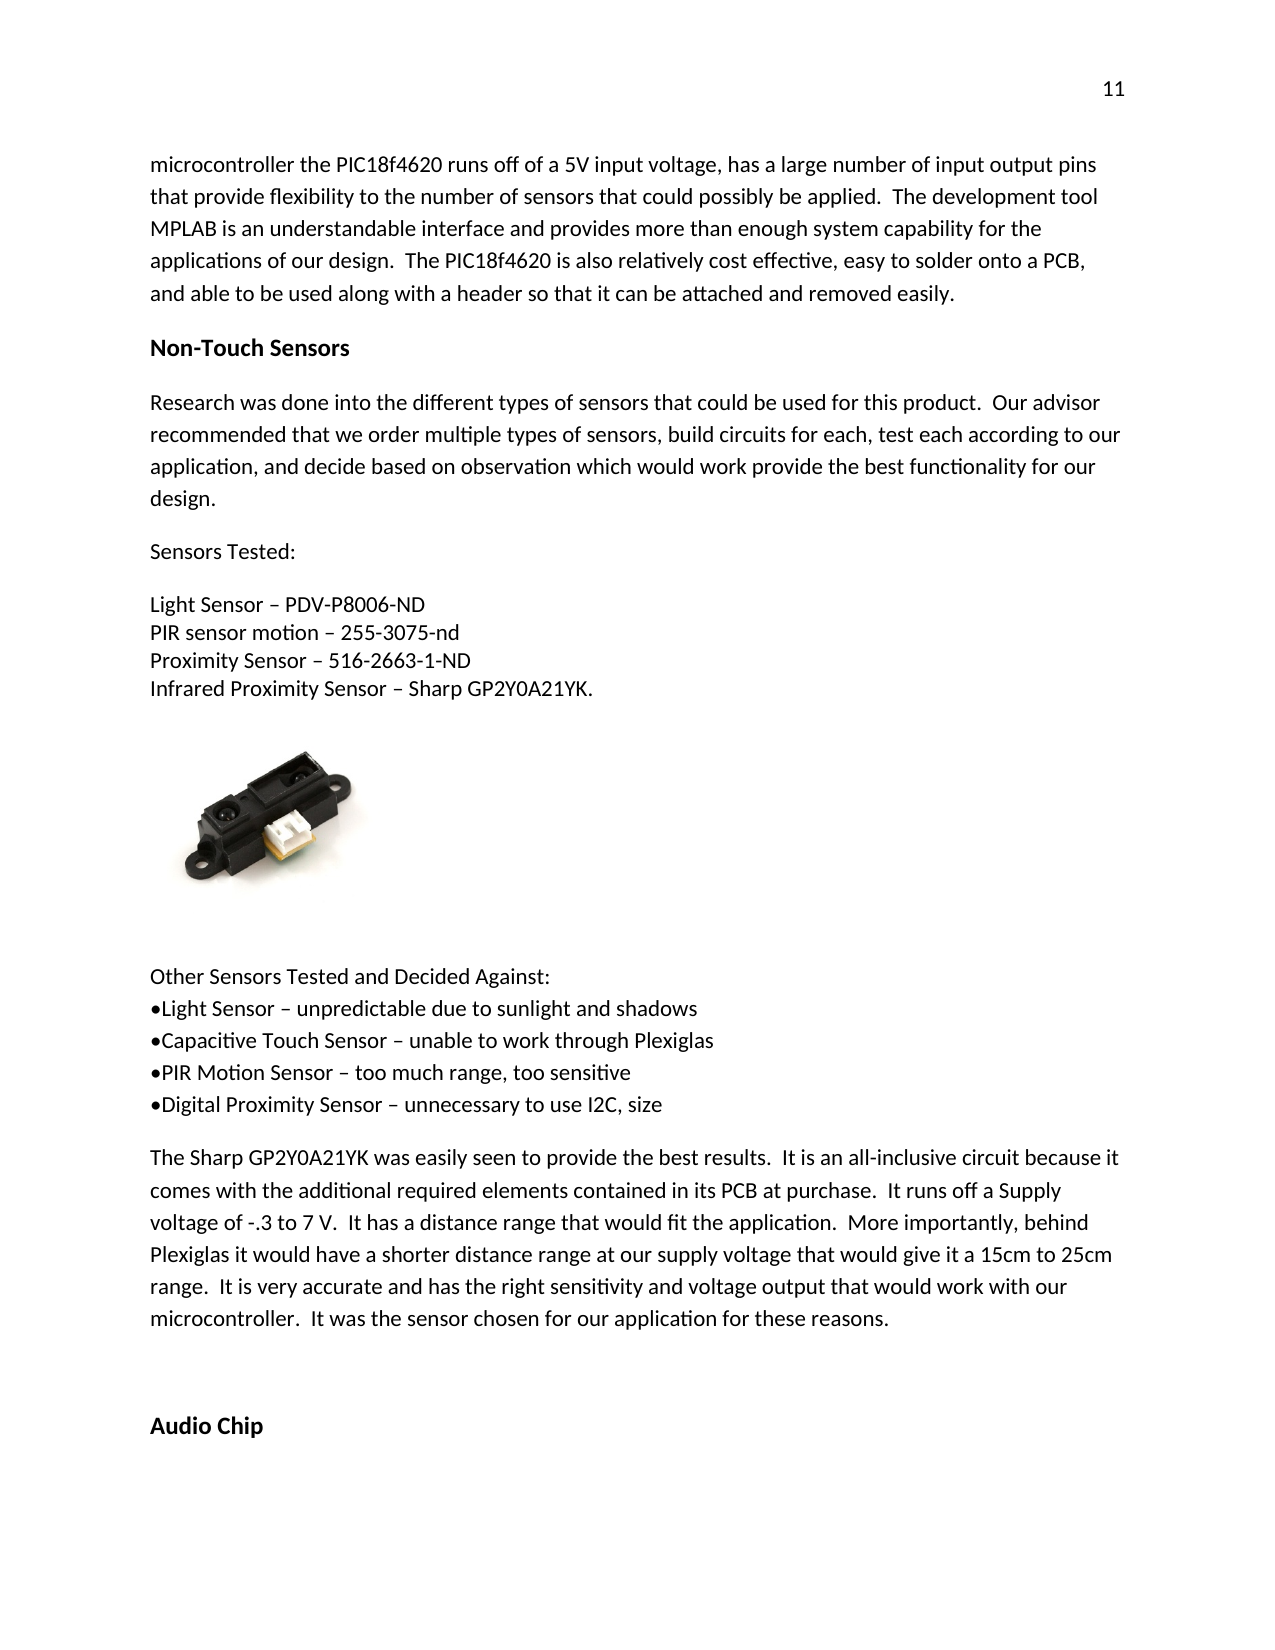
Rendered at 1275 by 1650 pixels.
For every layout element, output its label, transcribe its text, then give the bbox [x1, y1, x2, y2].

text Non-Touch Sensors [150, 332, 1125, 362]
text Audio Chip [150, 1411, 1125, 1441]
text Sensors Tested: [150, 537, 1125, 565]
text Other Sensors Tested and Decided Against: •Light Sensor – unpredictable due to sunlight and shadows •Capacitive Touch Sensor – unable to work through Plexiglas •PIR Motion Sensor – too much range, too sensitive •Digital Proximity Sensor – unnecessary to use I2C, size​ [150, 962, 1125, 1118]
text Proximity Sensor – 516-2663-1-ND [150, 646, 1125, 674]
text Research was done into the different types of sensors that could be used for this product. Our advisor recommended that we order multiple types of sensors, build circuits for each, test each according to our application, and decide based on observation which would work provide the best functionality for our design. [150, 388, 1125, 512]
text PIR sensor motion – 255-3075-nd [150, 618, 1125, 646]
text Infrared Proximity Sensor – Sharp GP2Y0A21YK. [150, 674, 1125, 702]
text Light Sensor – PDV-P8006-ND [150, 590, 1125, 618]
picture [150, 702, 385, 937]
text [150, 150, 1125, 307]
text The Sharp GP2Y0A21YK was easily seen to provide the best results. It is an all-inclusive circuit because it comes with the additional required elements contained in its PCB at purchase. It runs off a Supply voltage of -.3 to 7 V. It has a distance range that would fit the application. More importantly, behind Plexiglas it would have a shorter distance range at our supply voltage that would give it a 15cm to 25cm range. It is very accurate and has the right sensitivity and voltage output that would work with our microcontroller. It was the sensor chosen for our application for these reasons. [150, 1143, 1125, 1332]
